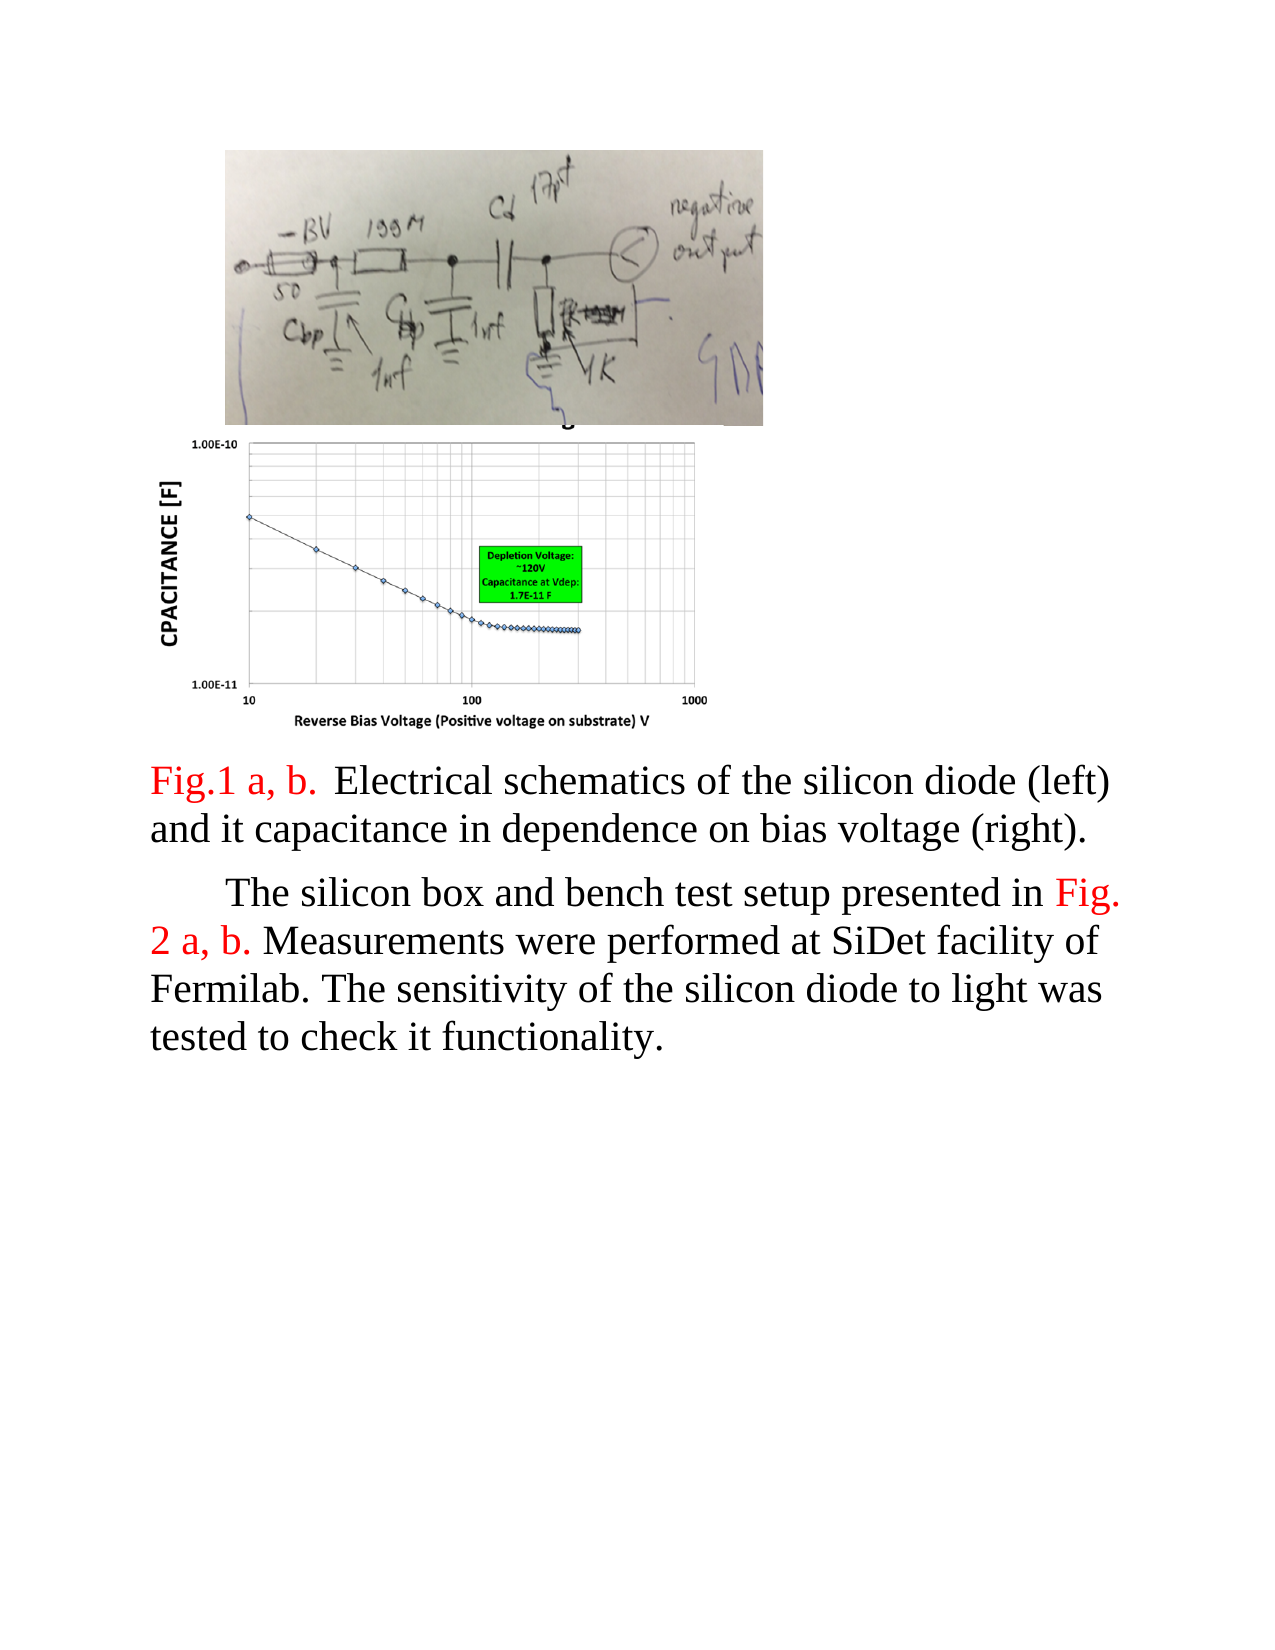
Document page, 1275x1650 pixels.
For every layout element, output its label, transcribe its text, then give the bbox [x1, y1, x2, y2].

text The silicon box and bench test setup presented in Fig. 2 a, b. Measurements were performed at SiDet facility of Fermilab. The sensitivity of the silicon diode to light was tested to check it functionality. [150, 868, 1125, 1059]
text Fig.1 a, b. Electrical schematics of the silicon diode (left) and it capacitance in dependence on bias voltage (right). [150, 755, 1125, 851]
picture [150, 150, 764, 739]
